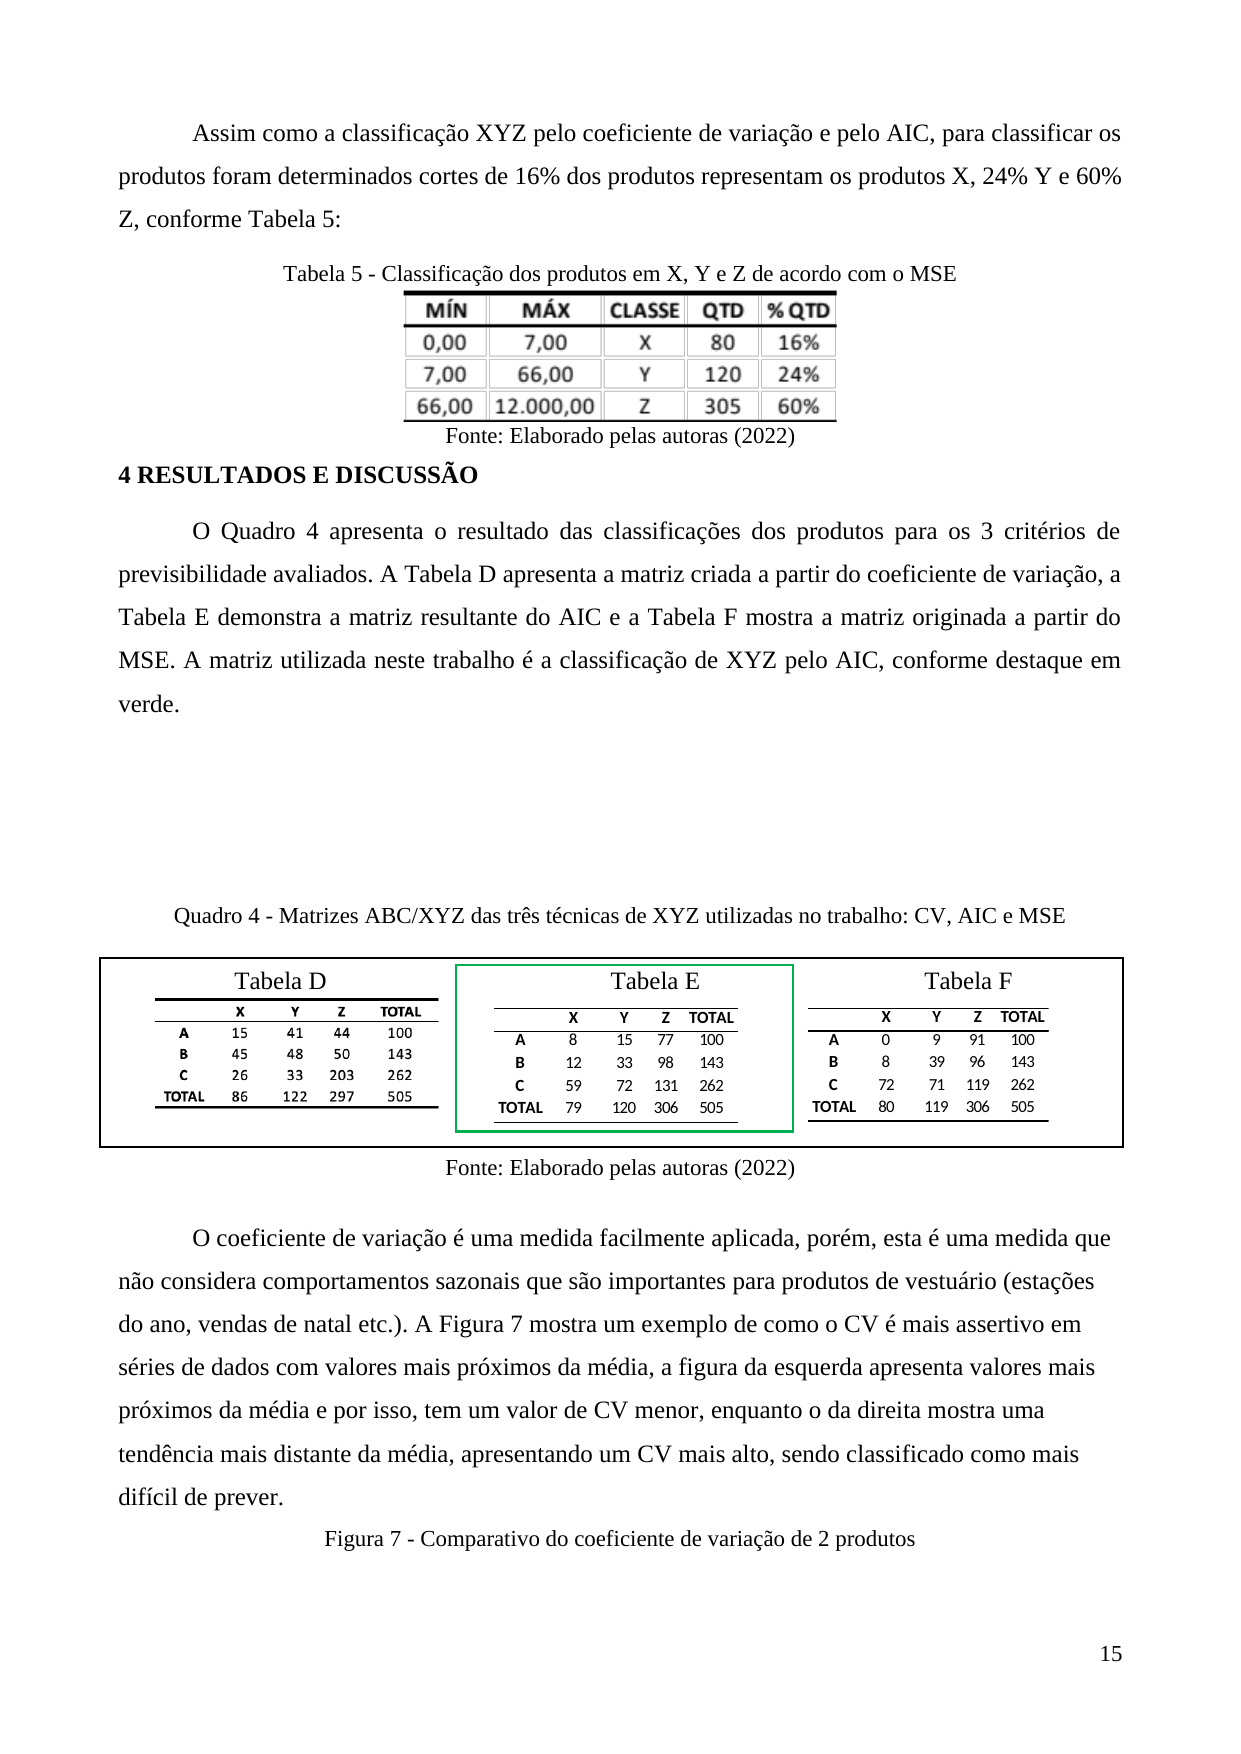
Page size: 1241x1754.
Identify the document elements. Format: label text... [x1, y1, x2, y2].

text Quadro 4 - Matrizes ABC/XYZ das três técnicas de XYZ utilizadas no trabalho: CV, AIC e MSE [118, 902, 1122, 929]
text Fonte: Elaborado pelas autoras (2022) [118, 1154, 1122, 1181]
text Figura 7 - Comparativo do coeficiente de variação de 2 produtos [118, 1525, 1122, 1551]
text O Quadro 4 apresenta o resultado das classificações dos produtos para os 3 critérios de previsibilidade avaliados. A Tabela D apresenta a matriz criada a partir do coeficiente de variação, a Tabela E demonstra a matriz resultante do AIC e a Tabela F mostra a matriz originada a partir do MSE. A matriz utilizada neste trabalho é a classificação de XYZ pelo AIC, conforme destaque em verde. [118, 516, 1122, 717]
text Tabela D Tabela E Tabela F [118, 966, 455, 995]
text O coeficiente de variação é uma medida facilmente aplicada, porém, esta é uma medida que não considera comportamentos sazonais que são importantes para produtos de vestuário (estações do ano, vendas de natal etc.). A Figura 7 mostra um exemplo de como o CV é mais assertivo em séries de dados com valores mais próximos da média, a figura da esquerda apresenta valores mais próximos da média e por isso, tem um valor de CV menor, enquanto o da direita mostra uma tendência mais distante da média, apresentando um CV mais alto, sendo classificado como mais difícil de prever. [118, 1223, 1122, 1511]
text Tabela 5 - Classificação dos produtos em X, Y e Z de acordo com o MSE [118, 260, 1122, 286]
text Fonte: Elaborado pelas autoras (2022) [118, 422, 1122, 448]
text Tabela D Tabela E Tabela F [457, 966, 792, 995]
picture [152, 995, 441, 1111]
text Assim como a classificação XYZ pelo coeficiente de variação e pelo AIC, para classificar os produtos foram determinados cortes de 16% dos produtos representam os produtos X, 24% Y e 60% Z, conforme Tabela 5: [118, 118, 1122, 233]
subtitle 4 RESULTADOS E discussão [118, 461, 1122, 489]
text Tabela D Tabela E Tabela F [794, 966, 1122, 995]
